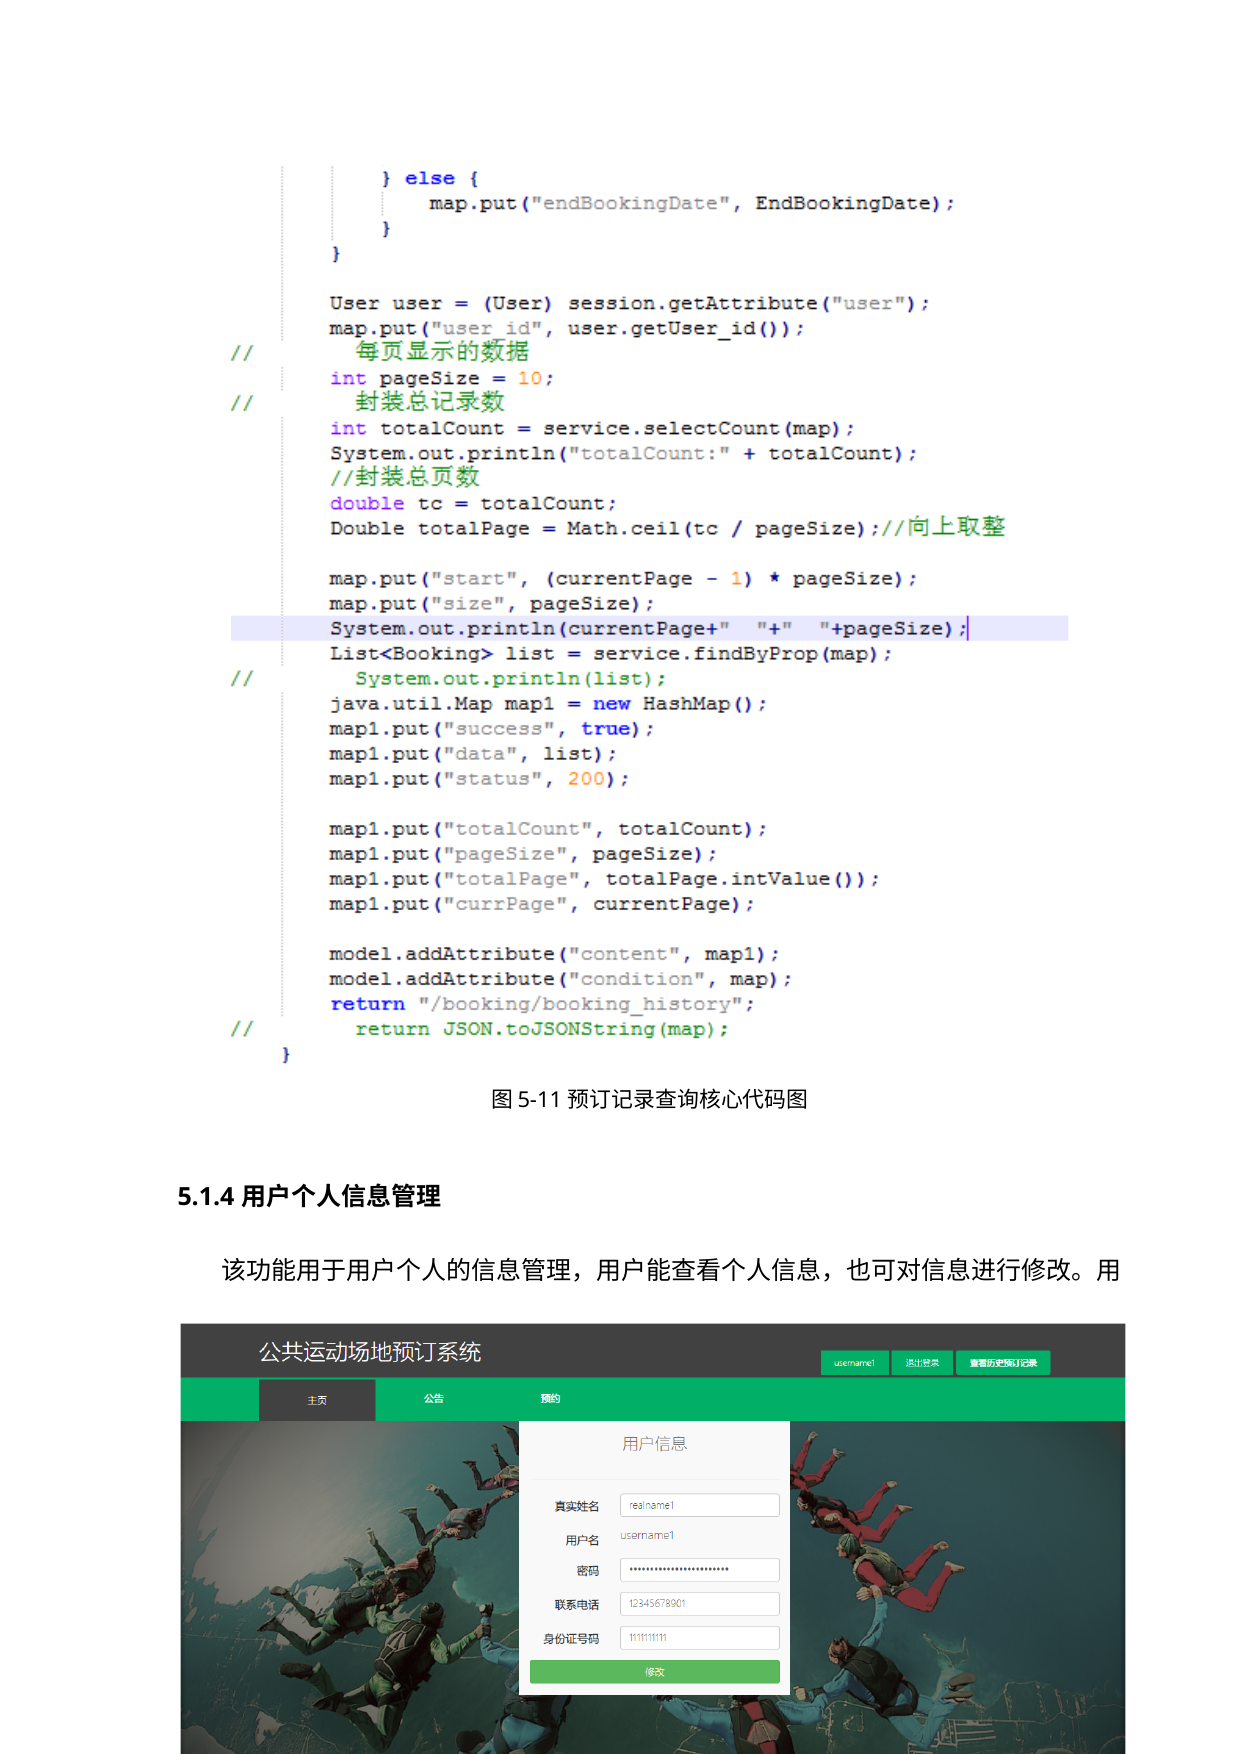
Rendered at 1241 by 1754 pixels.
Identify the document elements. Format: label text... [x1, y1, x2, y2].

text 该功能用于用户个人的信息管理，用户能查看个人信息，也可对信息进行修改。用户个人信息管理功能的实现界面如图5-12所示。 [177, 1236, 1122, 1301]
picture [180, 1323, 1126, 1754]
picture [231, 165, 1069, 1068]
text 图5-11 预订记录查询核心代码图 [177, 1082, 1122, 1114]
text 5.1.4 用户个人信息管理 [177, 1162, 1122, 1227]
